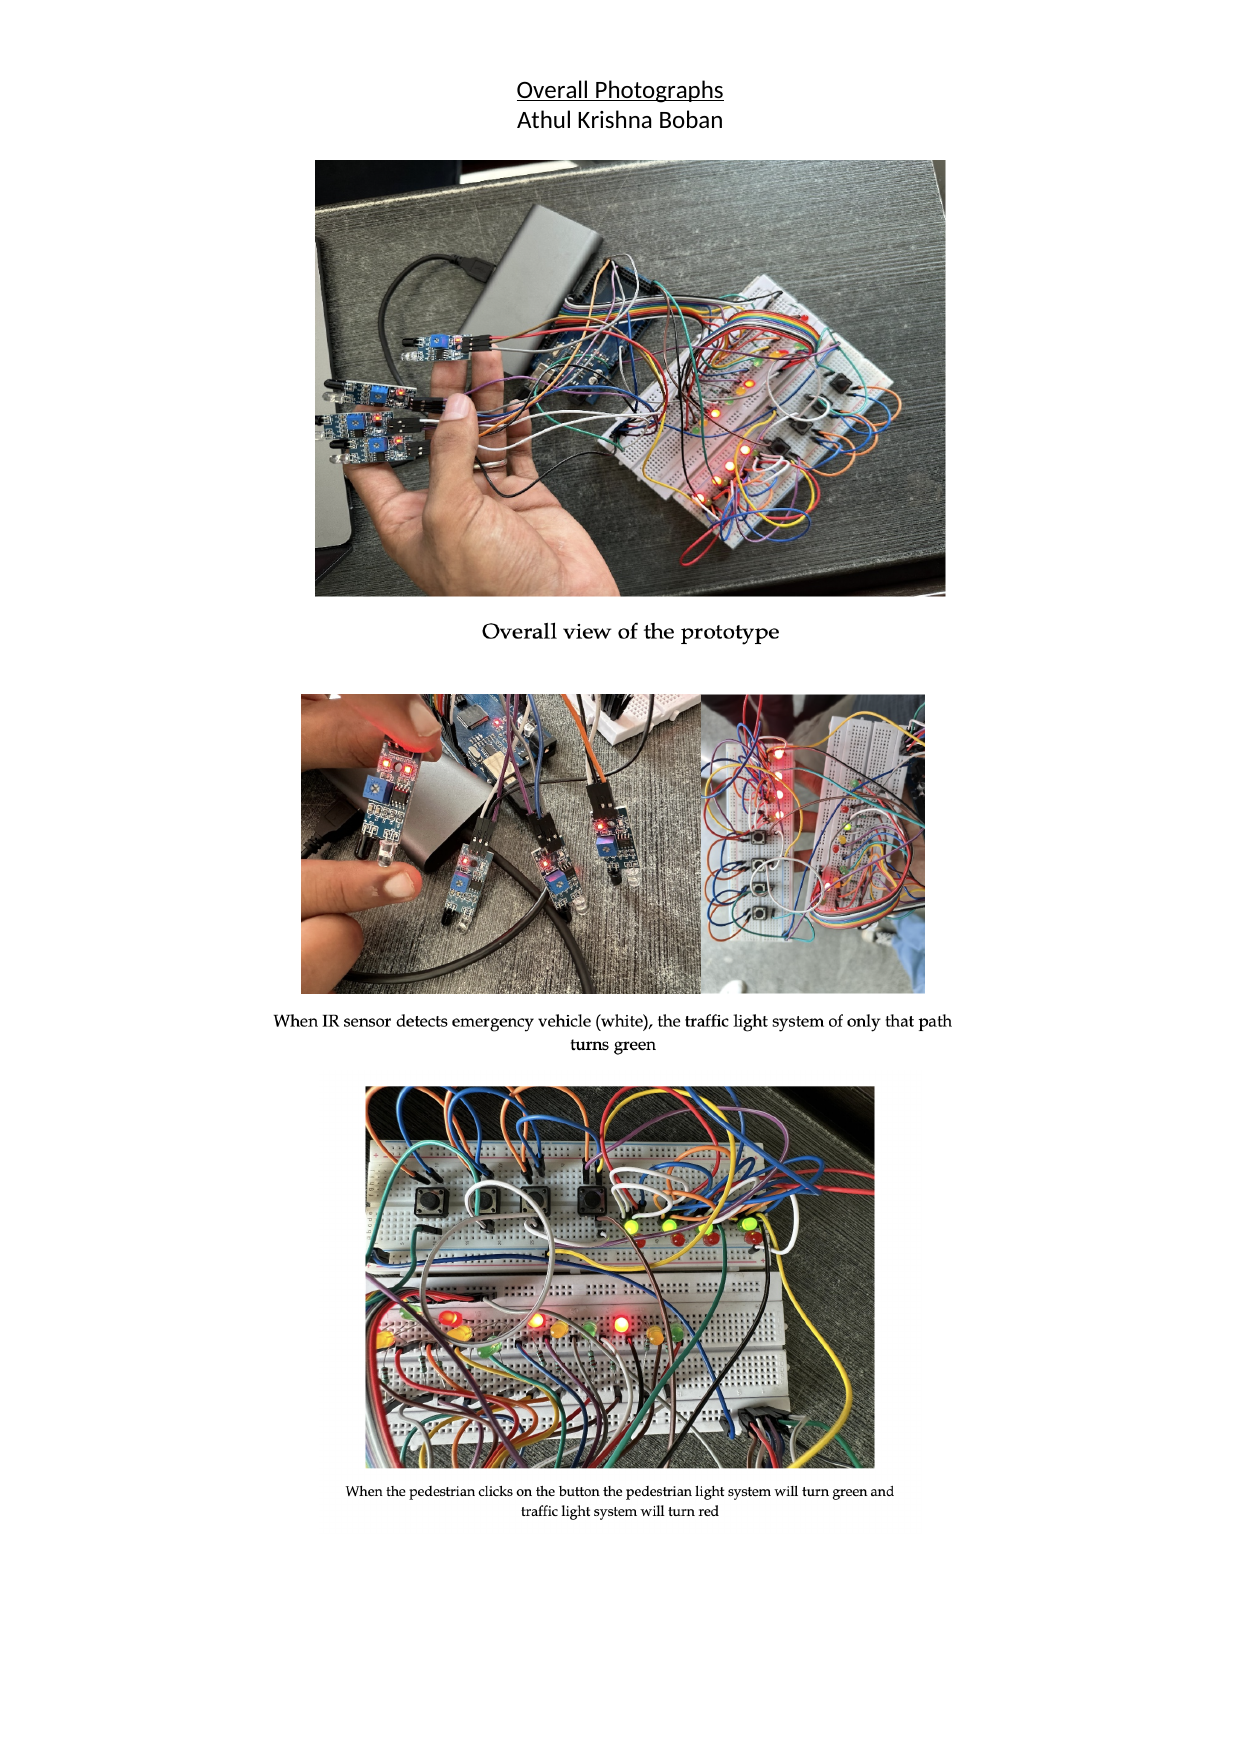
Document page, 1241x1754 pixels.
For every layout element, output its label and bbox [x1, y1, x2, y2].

picture [241, 677, 999, 1534]
picture [251, 150, 989, 647]
